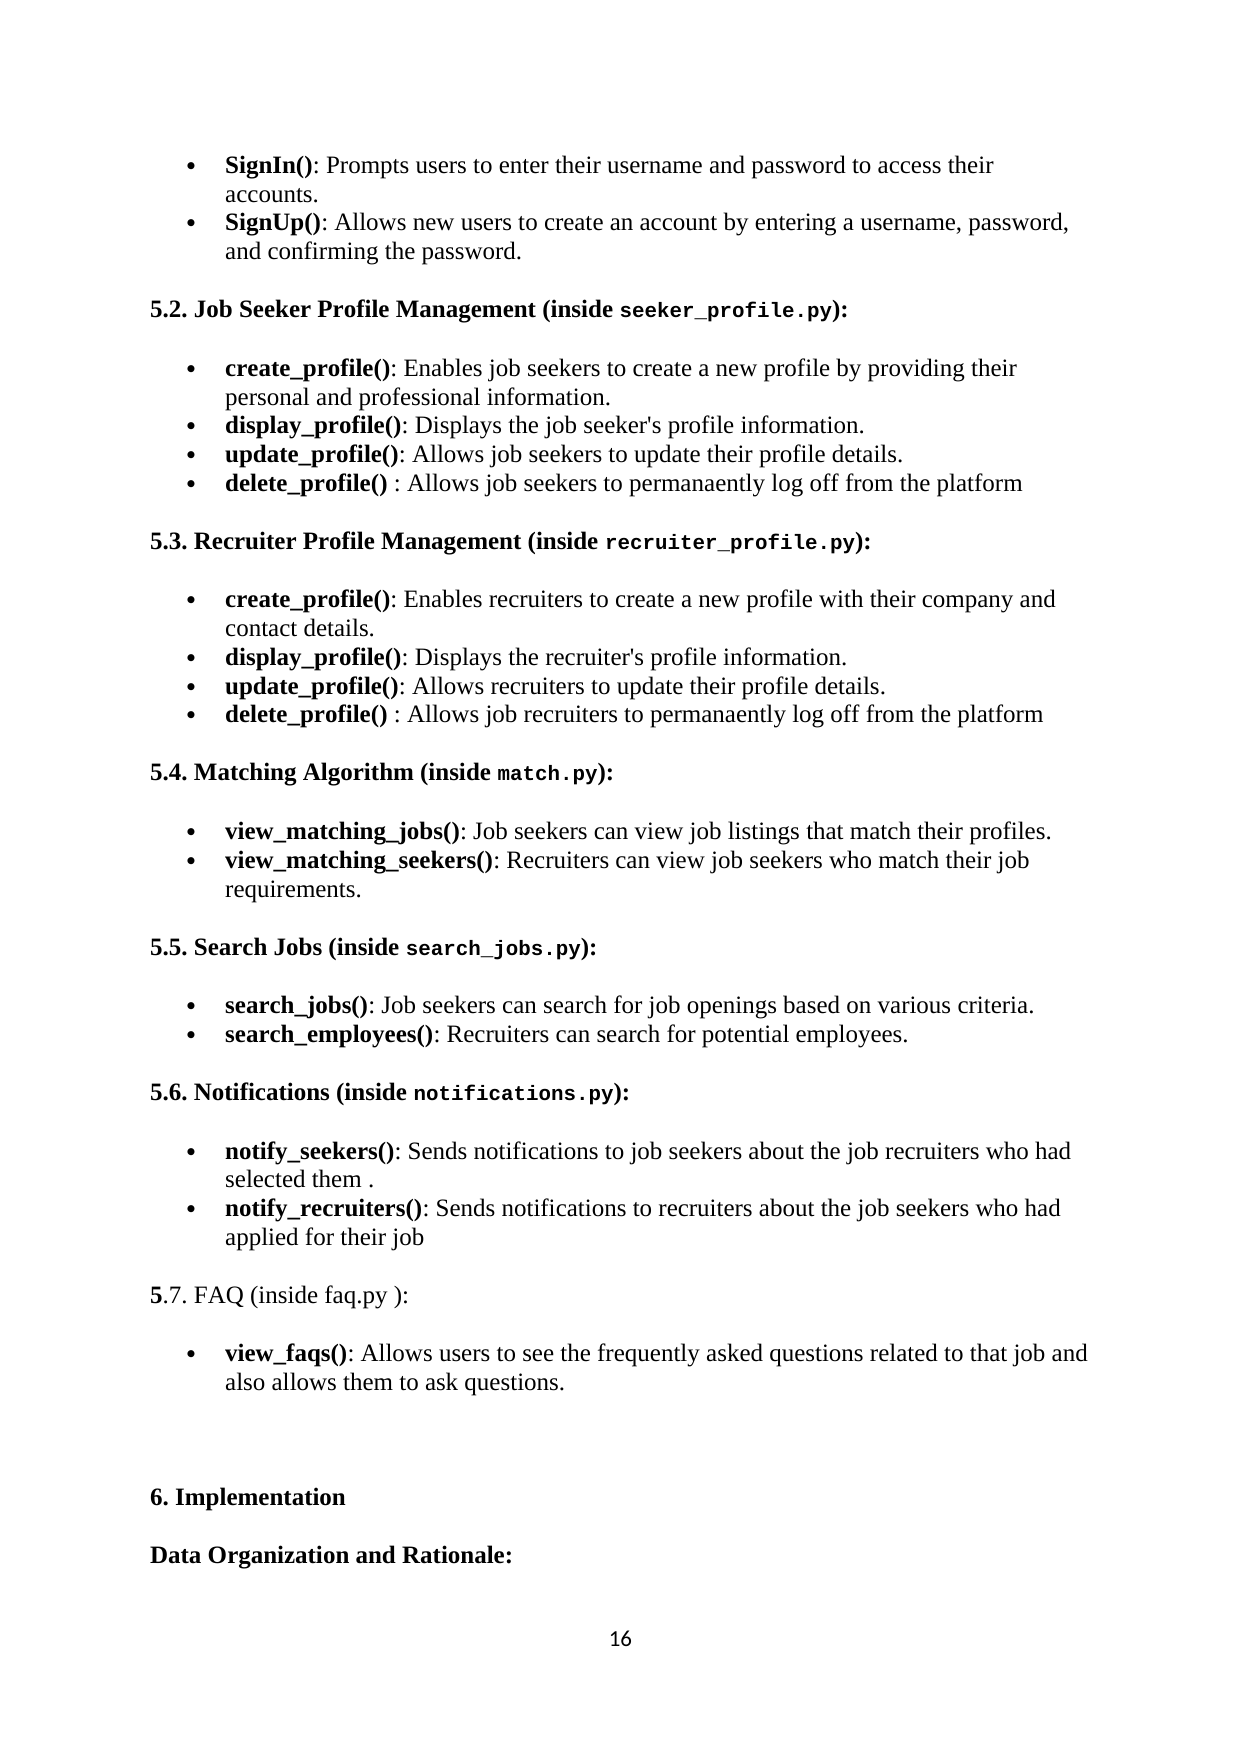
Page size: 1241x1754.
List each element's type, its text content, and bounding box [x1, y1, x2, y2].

list display_profile(): Displays the recruiter's profile information. [187, 642, 1090, 671]
list create_profile(): Enables job seekers to create a new profile by providing their personal and professional information. [187, 353, 1090, 410]
list view_faqs(): Allows users to see the frequently asked questions related to that job and also allows them to ask questions. [187, 1338, 1090, 1395]
list delete_profile() : Allows job seekers to permanaently log off from the platform [187, 468, 1090, 497]
list search_employees(): Recruiters can search for potential employees. [187, 1019, 1090, 1048]
list notify_seekers(): Sends notifications to job seekers about the job recruiters who had selected them . [187, 1136, 1090, 1193]
list notify_recruiters(): Sends notifications to recruiters about the job seekers who had applied for their job [187, 1193, 1090, 1251]
text 5.6. Notifications (inside notifications.py): [150, 1077, 1090, 1107]
text 5.5. Search Jobs (inside search_jobs.py): [150, 932, 1090, 961]
text Data Organization and Rationale: [150, 1540, 1090, 1569]
list update_profile(): Allows recruiters to update their profile details. [187, 671, 1090, 699]
text 5.4. Matching Algorithm (inside match.py): [150, 757, 1090, 787]
list display_profile(): Displays the job seeker's profile information. [187, 410, 1090, 439]
text 5.7. FAQ (inside faq.py ): [150, 1280, 1090, 1309]
list view_matching_seekers(): Recruiters can view job seekers who match their job requirements. [187, 845, 1090, 902]
list delete_profile() : Allows job recruiters to permanaently log off from the platform [187, 699, 1090, 728]
text 5.2. Job Seeker Profile Management (inside seeker_profile.py): [150, 294, 1090, 324]
list update_profile(): Allows job seekers to update their profile details. [187, 439, 1090, 468]
list search_jobs(): Job seekers can search for job openings based on various criteria. [187, 990, 1090, 1019]
list SignIn(): Prompts users to enter their username and password to access their accounts. [187, 150, 1090, 207]
list view_matching_jobs(): Job seekers can view job listings that match their profiles. [187, 816, 1090, 845]
list create_profile(): Enables recruiters to create a new profile with their company and contact details. [187, 584, 1090, 642]
text 5.3. Recruiter Profile Management (inside recruiter_profile.py): [150, 526, 1090, 555]
list SignUp(): Allows new users to create an account by entering a username, password, and confirming the password. [187, 207, 1090, 265]
text 6. Implementation [150, 1482, 1090, 1511]
